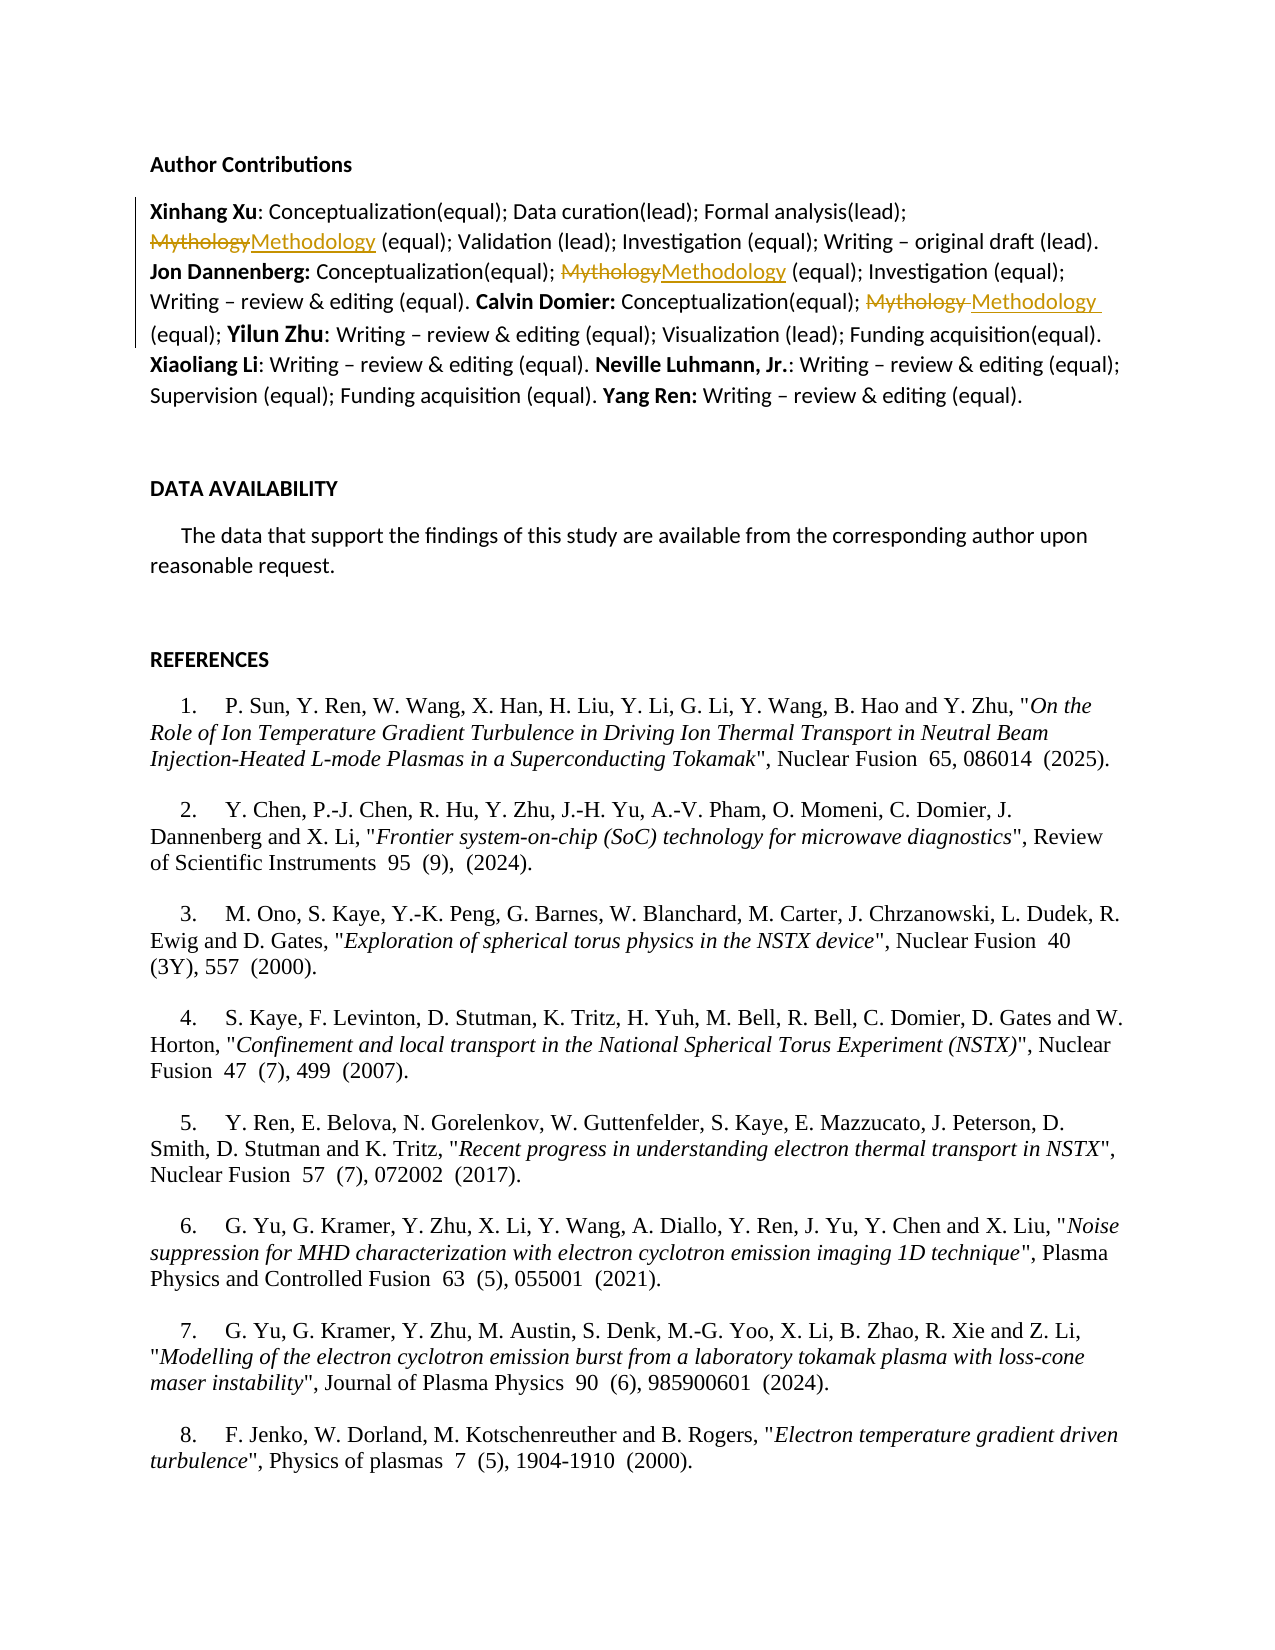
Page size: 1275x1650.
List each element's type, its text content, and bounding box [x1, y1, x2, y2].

text 1. P. Sun, Y. Ren, W. Wang, X. Han, H. Liu, Y. Li, G. Li, Y. Wang, B. Hao and Y. Zhu, "On the Role of Ion Temperature Gradient Turbulence in Driving Ion Thermal Transport in Neutral Beam Injection-Heated L-mode Plasmas in a Superconducting Tokamak", Nuclear Fusion 65, 086014 (2025). [150, 692, 1125, 771]
text 4. S. Kaye, F. Levinton, D. Stutman, K. Tritz, H. Yuh, M. Bell, R. Bell, C. Domier, D. Gates and W. Horton, "Confinement and local transport in the National Spherical Torus Experiment (NSTX)", Nuclear Fusion 47 (7), 499 (2007). [150, 1004, 1125, 1083]
text 6. G. Yu, G. Kramer, Y. Zhu, X. Li, Y. Wang, A. Diallo, Y. Ren, J. Yu, Y. Chen and X. Liu, "Noise suppression for MHD characterization with electron cyclotron emission imaging 1D technique", Plasma Physics and Controlled Fusion 63 (5), 055001 (2021). [150, 1213, 1125, 1292]
text 3. M. Ono, S. Kaye, Y.-K. Peng, G. Barnes, W. Blanchard, M. Carter, J. Chrzanowski, L. Dudek, R. Ewig and D. Gates, "Exploration of spherical torus physics in the NSTX device", Nuclear Fusion 40 (3Y), 557 (2000). [150, 900, 1125, 979]
text 5. Y. Ren, E. Belova, N. Gorelenkov, W. Guttenfelder, S. Kaye, E. Mazzucato, J. Peterson, D. Smith, D. Stutman and K. Tritz, "Recent progress in understanding electron thermal transport in NSTX", Nuclear Fusion 57 (7), 072002 (2017). [150, 1108, 1125, 1188]
text The data that support the findings of this study are available from the corresponding author upon reasonable request. [150, 521, 1125, 580]
text DATA AVAILABILITY [150, 474, 1125, 503]
text Author Contributions [150, 150, 1125, 178]
text 7. G. Yu, G. Kramer, Y. Zhu, M. Austin, S. Denk, M.-G. Yoo, X. Li, B. Zhao, R. Xie and Z. Li, "Modelling of the electron cyclotron emission burst from a laboratory tokamak plasma with loss-cone maser instability", Journal of Plasma Physics 90 (6), 985900601 (2024). [150, 1317, 1125, 1396]
text 2. Y. Chen, P.-J. Chen, R. Hu, Y. Zhu, J.-H. Yu, A.-V. Pham, O. Momeni, C. Domier, J. Dannenberg and X. Li, "Frontier system-on-chip (SoC) technology for microwave diagnostics", Review of Scientific Instruments 95 (9), (2024). [150, 796, 1125, 875]
text REFERENCES [150, 645, 1125, 673]
text Xinhang Xu: Conceptualization(equal); Data curation(lead); Formal analysis(lead); (equal); Validation (lead); Investigation (equal); Writing – original draft (lead). Jon Dannenberg: Conceptualization(equal); (equal); Investigation (equal); Writing – review & editing (equal). Calvin Domier: Conceptualization(equal); (equal); Yilun Zhu: Writing – review & editing (equal); Visualization (lead); Funding acquisition(equal). Xiaoliang Li: Writing – review & editing (equal). Neville Luhmann, Jr.: Writing – review & editing (equal); Supervision (equal); Funding acquisition (equal). Yang Ren: Writing – review & editing (equal). [150, 197, 1125, 409]
text 8. F. Jenko, W. Dorland, M. Kotschenreuther and B. Rogers, "Electron temperature gradient driven turbulence", Physics of plasmas 7 (5), 1904-1910 (2000). [150, 1421, 1125, 1473]
